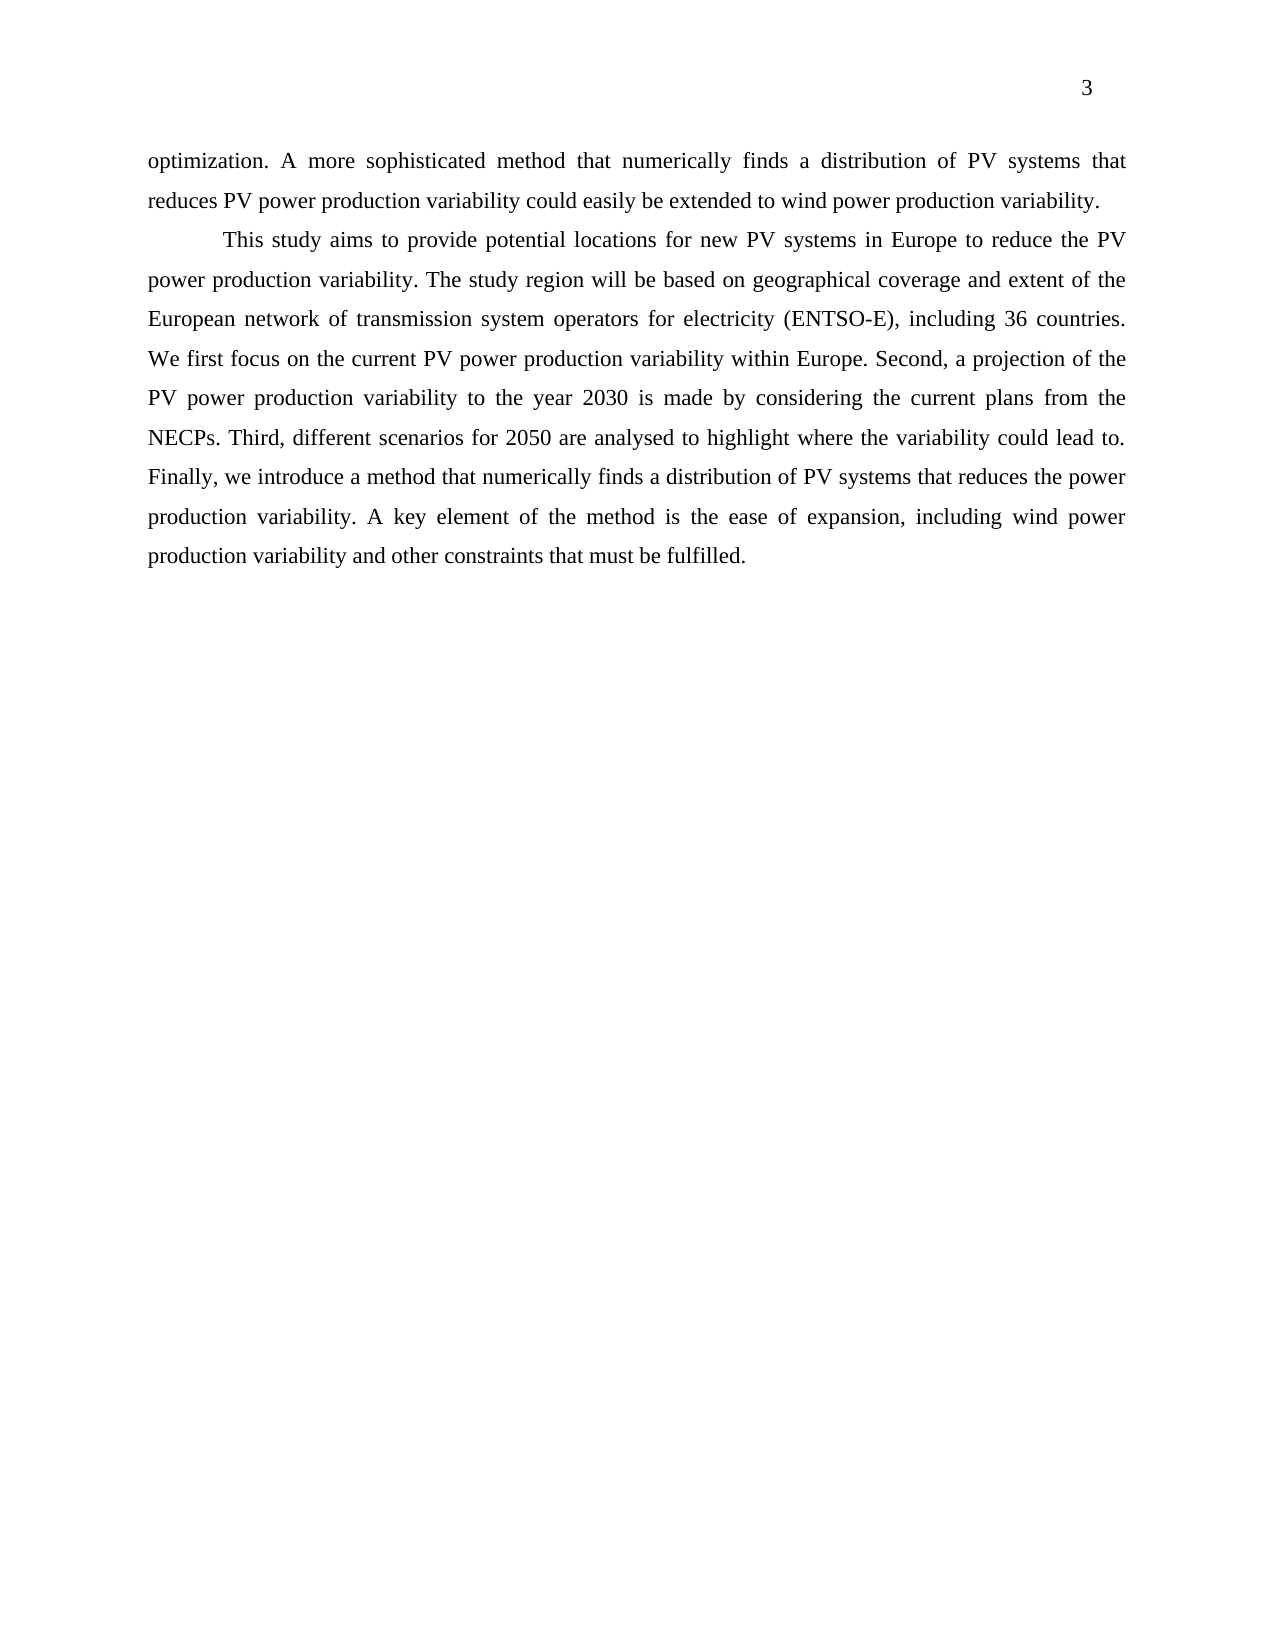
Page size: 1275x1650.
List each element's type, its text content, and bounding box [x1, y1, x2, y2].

text This study aims to provide potential locations for new PV systems in Europe to reduce the PV power production variability. The study region will be based on geographical coverage and extent of the European network of transmission system operators for electricity (ENTSO-E), including 36 countries. We first focus on the current PV power production variability within Europe. Second, a projection of the PV power production variability to the year 2030 is made by considering the current plans from the NECPs. Third, different scenarios for 2050 are analysed to highlight where the variability could lead to. Finally, we introduce a method that numerically finds a distribution of PV systems that reduces the power production variability. A key element of the method is the ease of expansion, including wind power production variability and other constraints that must be fulfilled. [148, 227, 1127, 569]
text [148, 148, 1127, 213]
